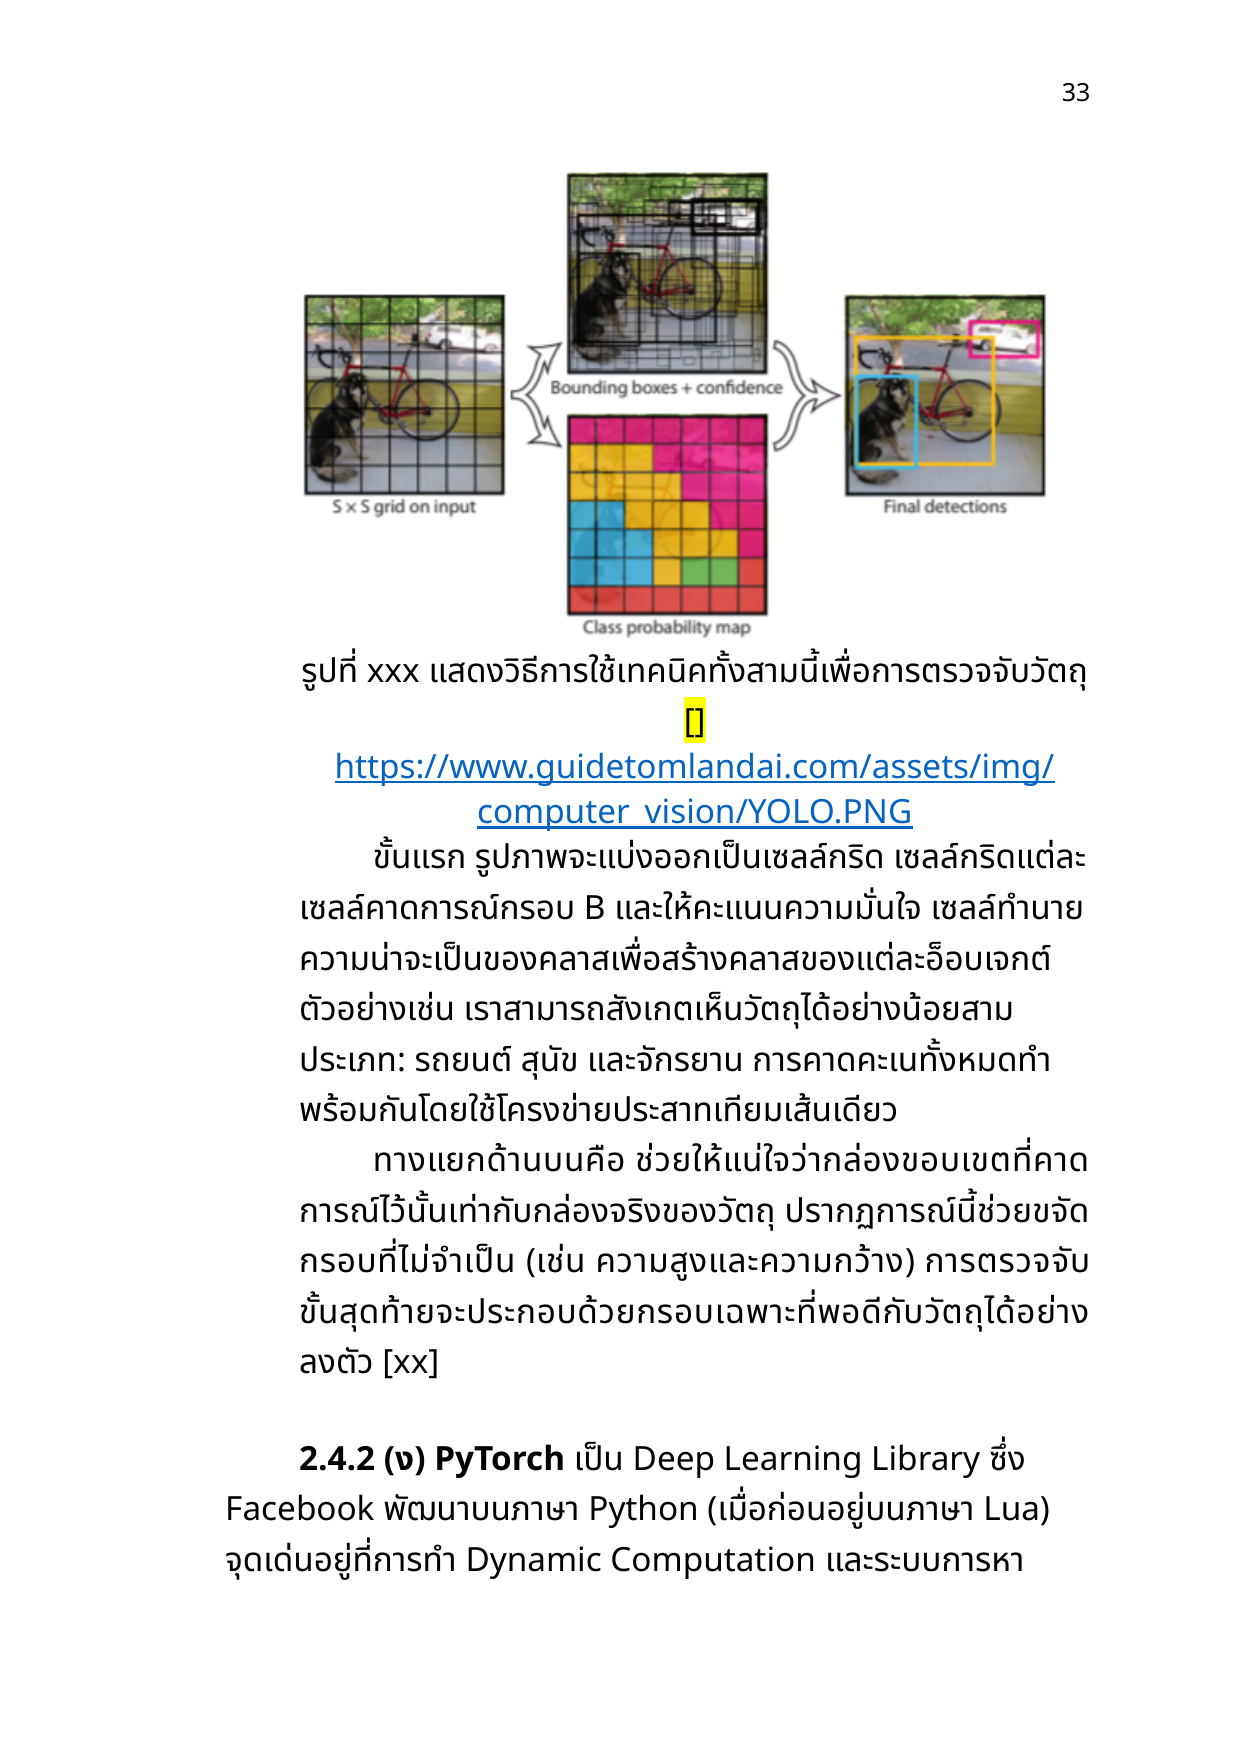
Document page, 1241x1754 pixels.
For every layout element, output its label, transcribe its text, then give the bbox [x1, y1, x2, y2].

text https://www.guidetomlandai.com/assets/img/computer_vision/YOLO.PNG [299, 743, 1090, 833]
text ทางแยกด้านบนคือ ช่วยให้แน่ใจว่ากล่องขอบเขตที่คาดการณ์ไว้นั้นเท่ากับกล่องจริงของวัตถุ ปรากฏการณ์นี้ช่วยขจัดกรอบที่ไม่จำเป็น (เช่น ความสูงและความกว้าง) การตรวจจับขั้นสุดท้ายจะประกอบด้วยกรอบเฉพาะที่พอดีกับวัตถุได้อย่างลงตัว [xx] [299, 1136, 1090, 1389]
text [225, 1434, 1090, 1586]
text รูปที่ xxx แสดงวิธีการใช้เทคนิคทั้งสามนี้เพื่อการตรวจจับวัตถุ [] [299, 647, 1090, 743]
picture [298, 150, 1054, 647]
text ขั้นแรก รูปภาพจะแบ่งออกเป็นเซลล์กริด เซลล์กริดแต่ละเซลล์คาดการณ์กรอบ B และให้คะแนนความมั่นใจ เซลล์ทำนายความน่าจะเป็นของคลาสเพื่อสร้างคลาสของแต่ละอ็อบเจกต์ ตัวอย่างเช่น เราสามารถสังเกตเห็นวัตถุได้อย่างน้อยสามประเภท: รถยนต์ สุนัข และจักรยาน การคาดคะเนทั้งหมดทำพร้อมกันโดยใช้โครงข่ายประสาทเทียมเส้นเดียว [299, 833, 1090, 1136]
